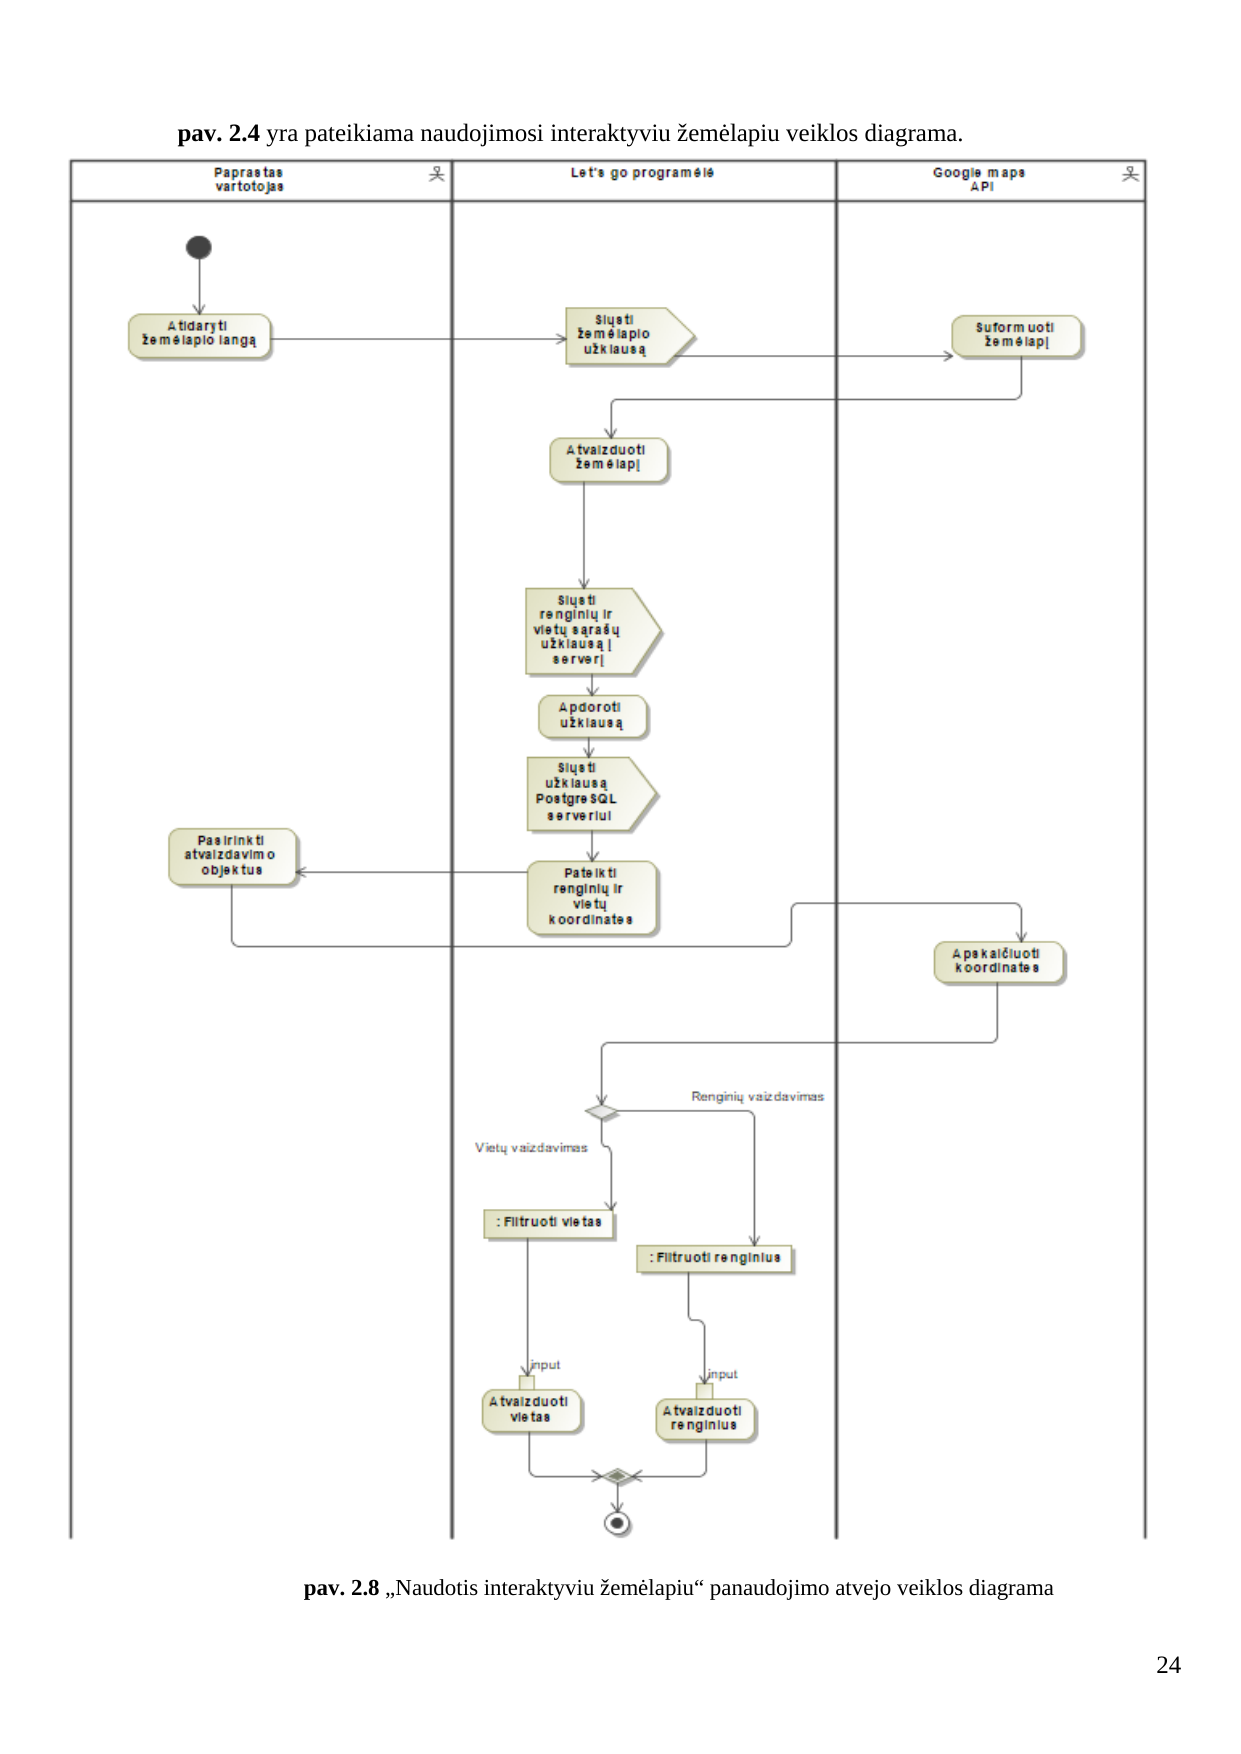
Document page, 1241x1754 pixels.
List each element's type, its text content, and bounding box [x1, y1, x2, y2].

text pav. 2.4 yra pateikiama naudojimosi interaktyviu žemėlapiu veiklos diagrama. [177, 118, 1181, 147]
picture [64, 151, 1156, 1549]
